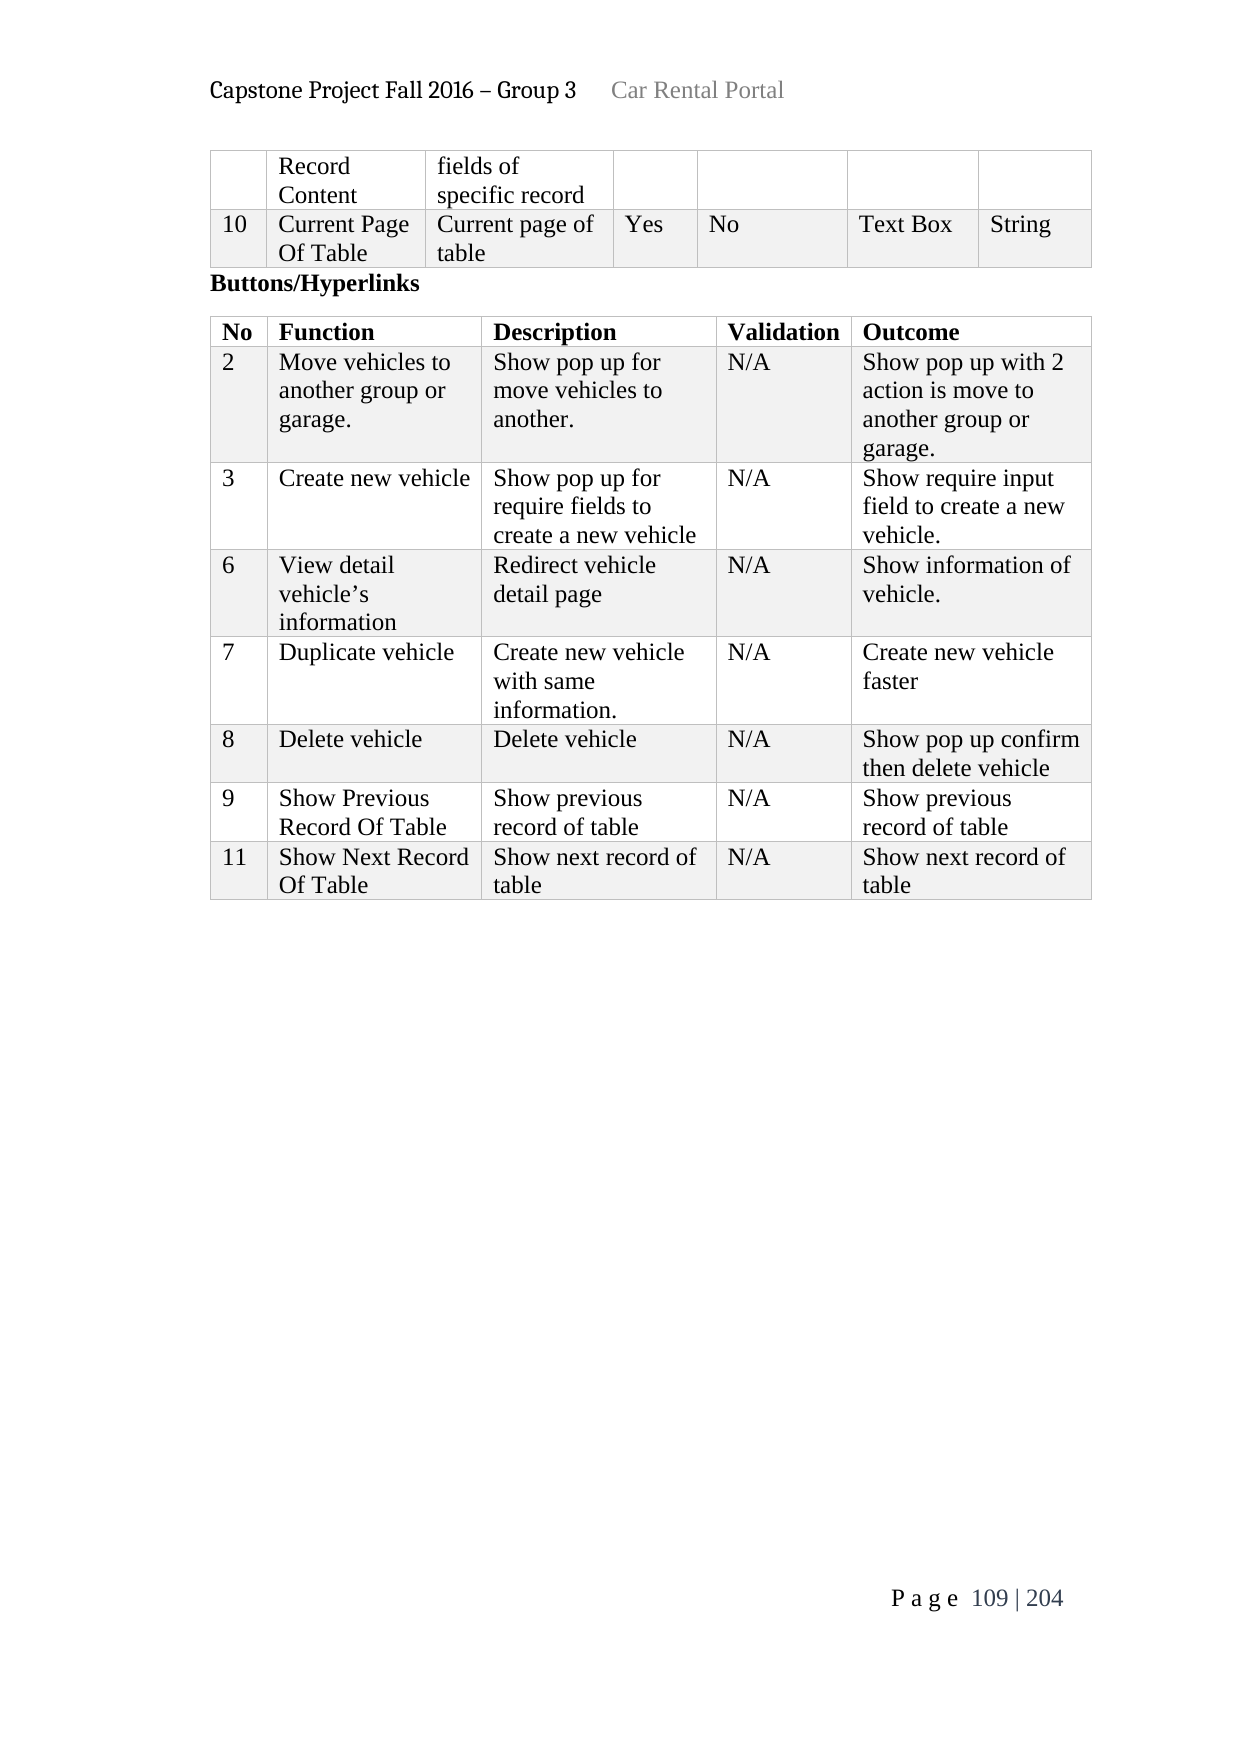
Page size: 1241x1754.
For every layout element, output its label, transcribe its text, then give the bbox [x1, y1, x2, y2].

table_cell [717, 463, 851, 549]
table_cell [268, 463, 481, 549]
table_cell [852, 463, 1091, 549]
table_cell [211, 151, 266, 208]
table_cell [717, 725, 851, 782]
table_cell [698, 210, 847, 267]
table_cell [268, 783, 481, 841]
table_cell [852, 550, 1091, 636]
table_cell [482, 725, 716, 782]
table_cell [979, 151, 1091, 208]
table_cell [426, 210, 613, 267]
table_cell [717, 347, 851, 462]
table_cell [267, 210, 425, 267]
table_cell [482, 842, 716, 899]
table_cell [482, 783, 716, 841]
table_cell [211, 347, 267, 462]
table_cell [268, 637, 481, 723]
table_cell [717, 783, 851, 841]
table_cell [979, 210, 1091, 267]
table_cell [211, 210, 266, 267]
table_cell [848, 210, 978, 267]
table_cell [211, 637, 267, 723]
text Buttons/Hyperlinks [210, 268, 1090, 297]
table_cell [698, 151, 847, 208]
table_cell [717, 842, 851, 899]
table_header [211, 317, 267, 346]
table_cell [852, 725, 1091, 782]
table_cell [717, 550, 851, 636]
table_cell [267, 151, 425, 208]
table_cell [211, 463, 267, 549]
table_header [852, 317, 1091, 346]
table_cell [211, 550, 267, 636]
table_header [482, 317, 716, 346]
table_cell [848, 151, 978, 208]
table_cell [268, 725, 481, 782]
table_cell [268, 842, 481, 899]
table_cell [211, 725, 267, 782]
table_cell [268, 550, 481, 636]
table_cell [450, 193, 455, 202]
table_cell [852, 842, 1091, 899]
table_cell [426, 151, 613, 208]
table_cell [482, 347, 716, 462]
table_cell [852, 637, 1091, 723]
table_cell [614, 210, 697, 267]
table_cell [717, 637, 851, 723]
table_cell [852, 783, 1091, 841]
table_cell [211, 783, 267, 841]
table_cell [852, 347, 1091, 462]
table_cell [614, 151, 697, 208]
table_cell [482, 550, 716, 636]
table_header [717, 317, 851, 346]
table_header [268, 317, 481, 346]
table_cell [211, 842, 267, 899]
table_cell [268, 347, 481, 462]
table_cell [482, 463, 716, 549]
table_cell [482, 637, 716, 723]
